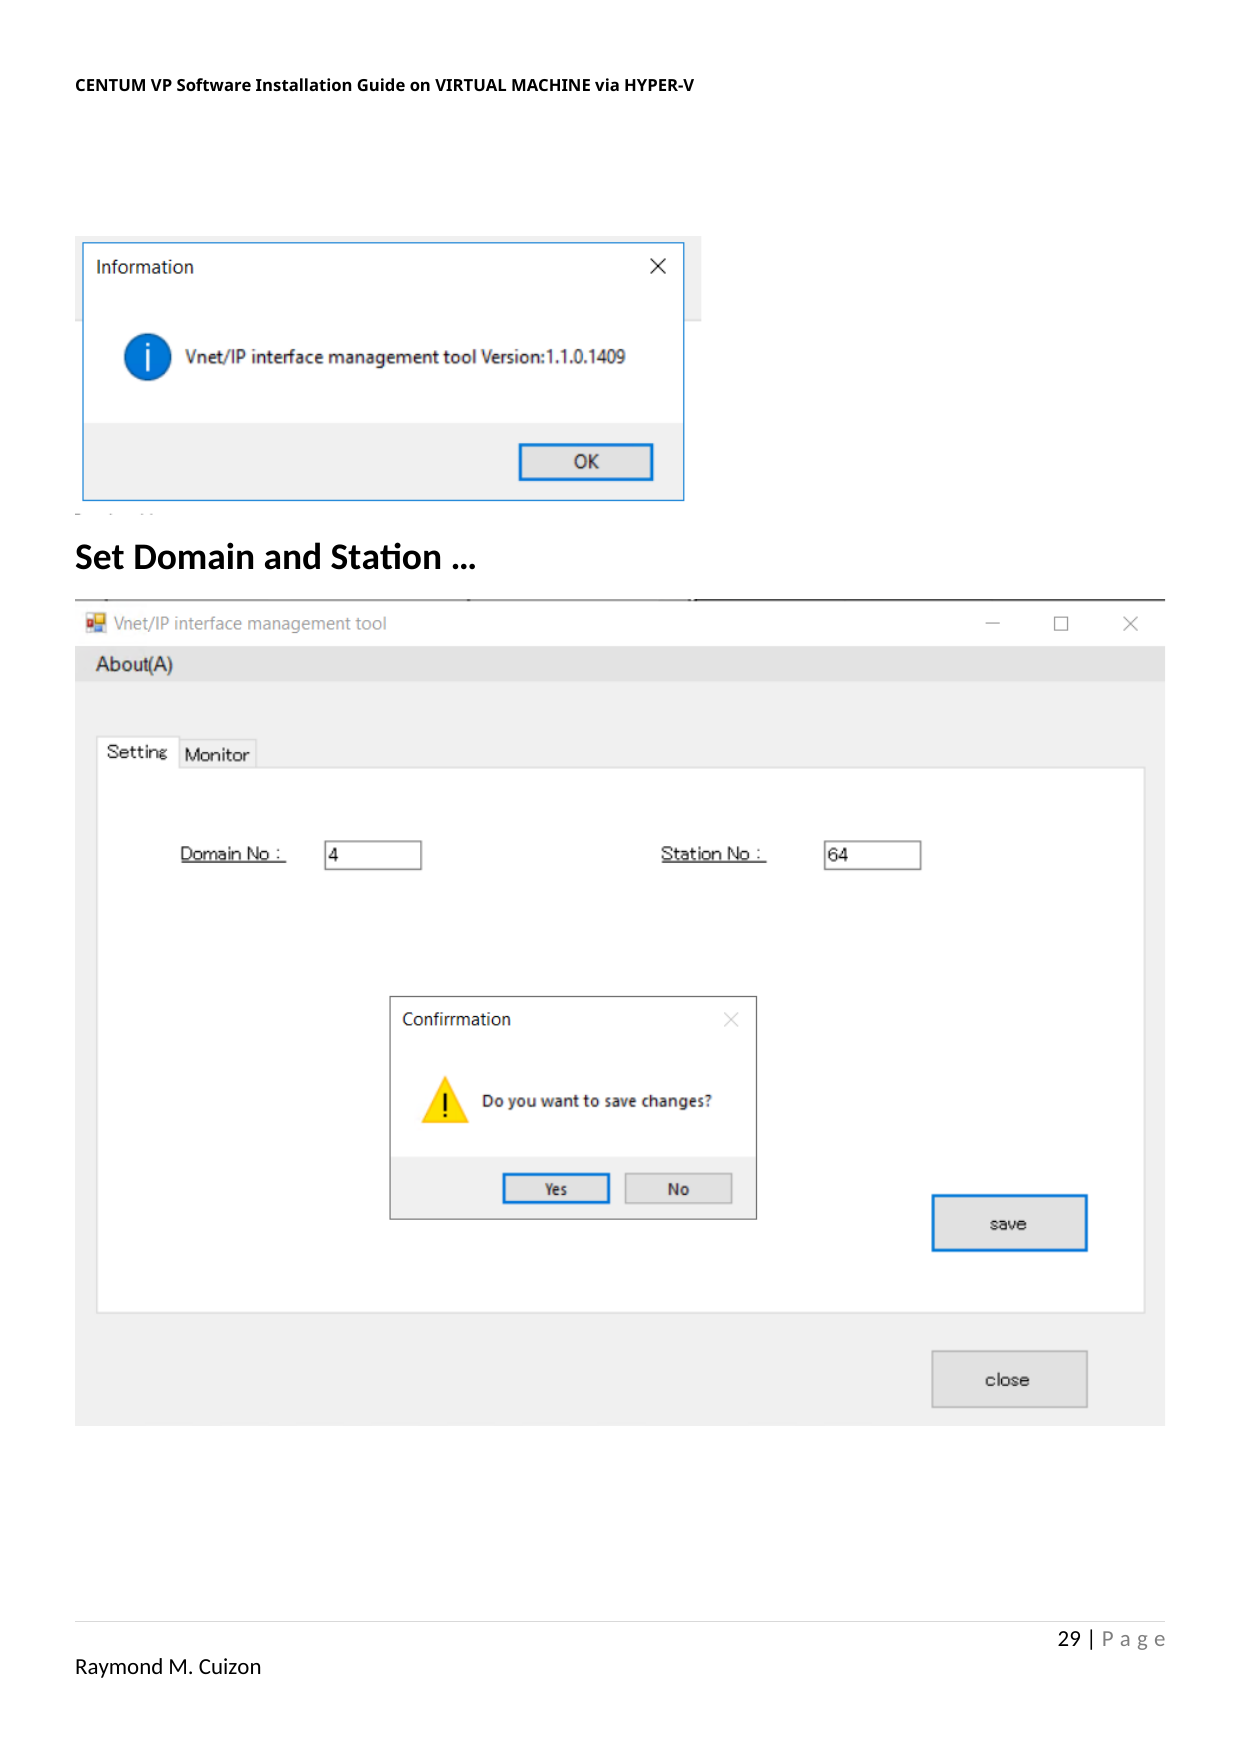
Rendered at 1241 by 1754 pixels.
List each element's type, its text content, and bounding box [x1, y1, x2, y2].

picture [75, 236, 702, 515]
text Set Domain and Station … [75, 533, 1165, 579]
picture [75, 599, 1166, 1426]
